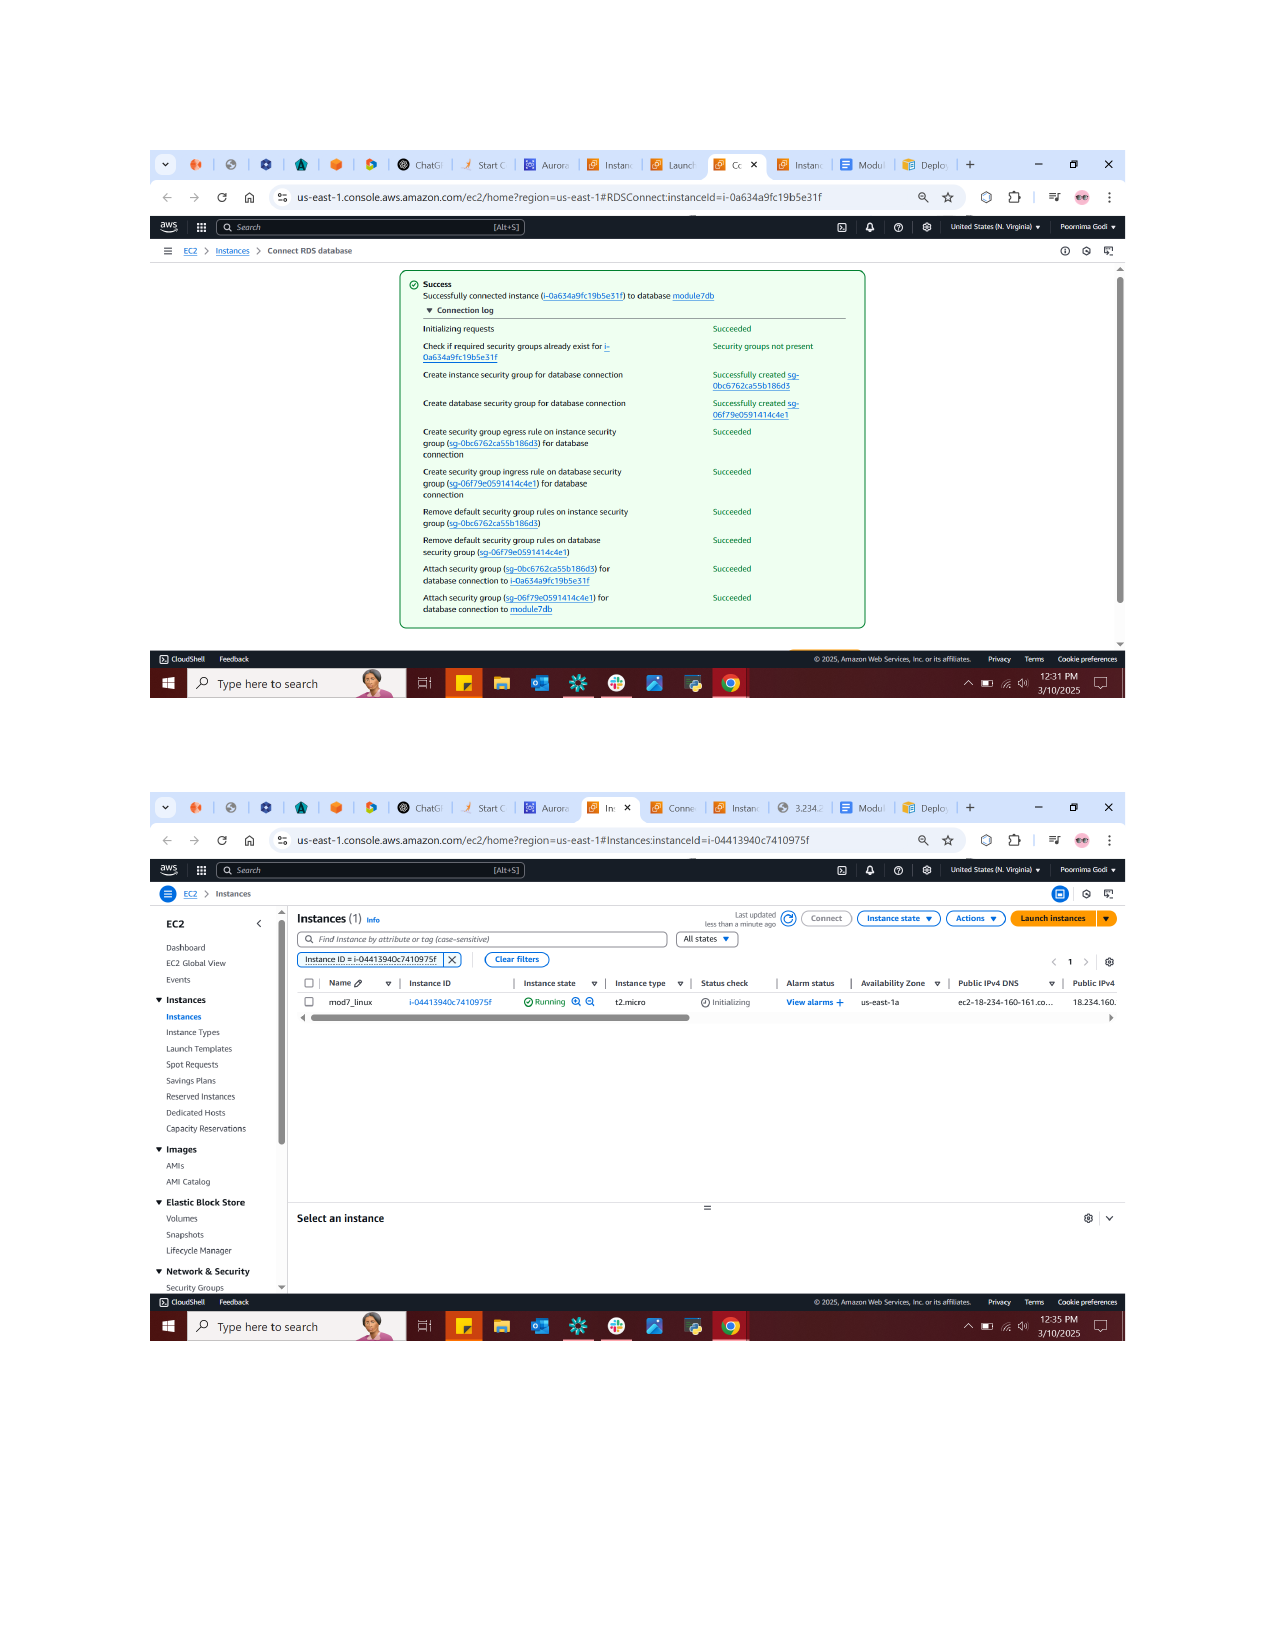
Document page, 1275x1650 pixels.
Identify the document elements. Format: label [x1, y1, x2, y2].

picture [150, 150, 1125, 698]
picture [150, 792, 1125, 1341]
